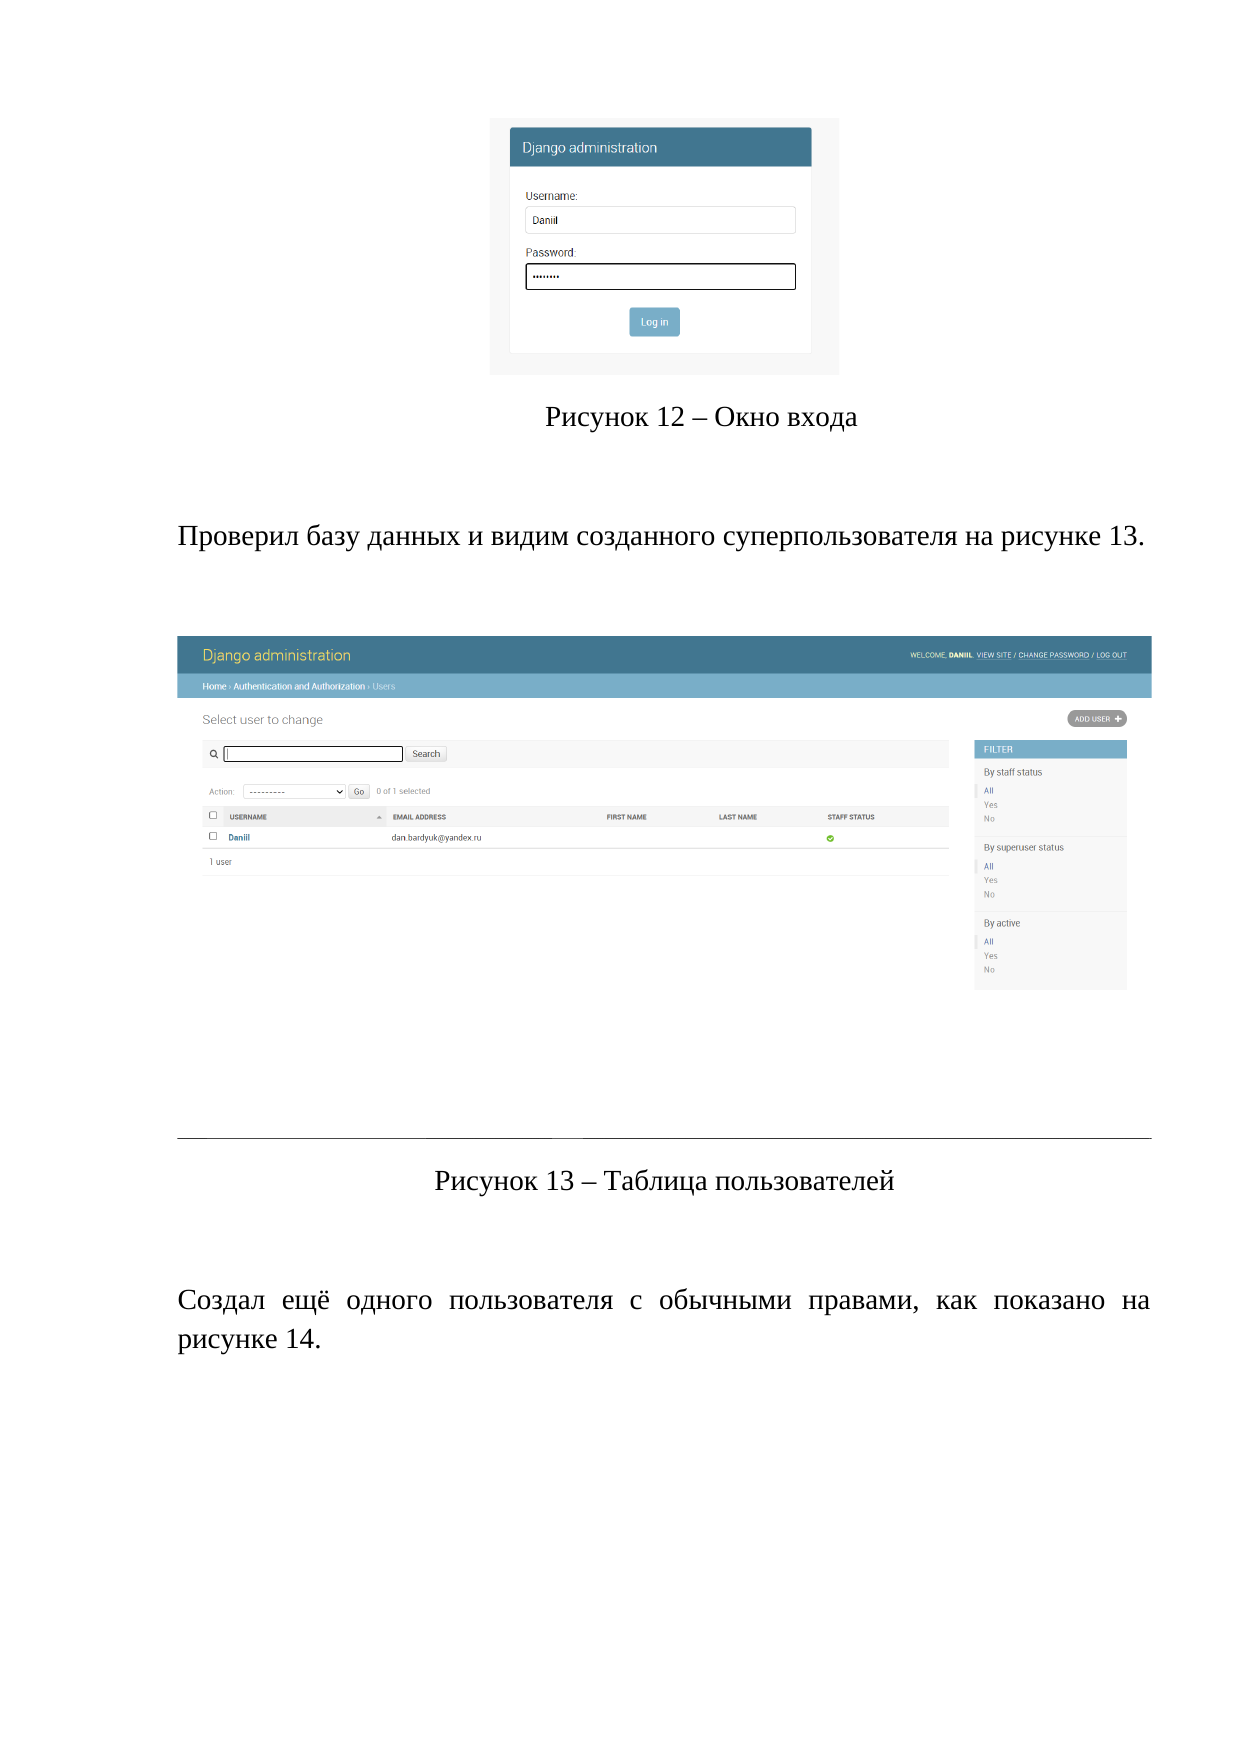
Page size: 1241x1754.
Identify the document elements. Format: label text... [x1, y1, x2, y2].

text Рисунок 13 – Таблица пользователей [177, 1163, 1152, 1197]
text Создал ещё одного пользователя с обычными правами, как показано на рисунке 14. [177, 1282, 1152, 1354]
picture [177, 636, 1152, 1139]
picture [489, 118, 840, 375]
text Проверил базу данных и видим созданного суперпользователя на рисунке 13. [177, 518, 1152, 551]
text Рисунок 12 – Окно входа [177, 399, 1152, 433]
